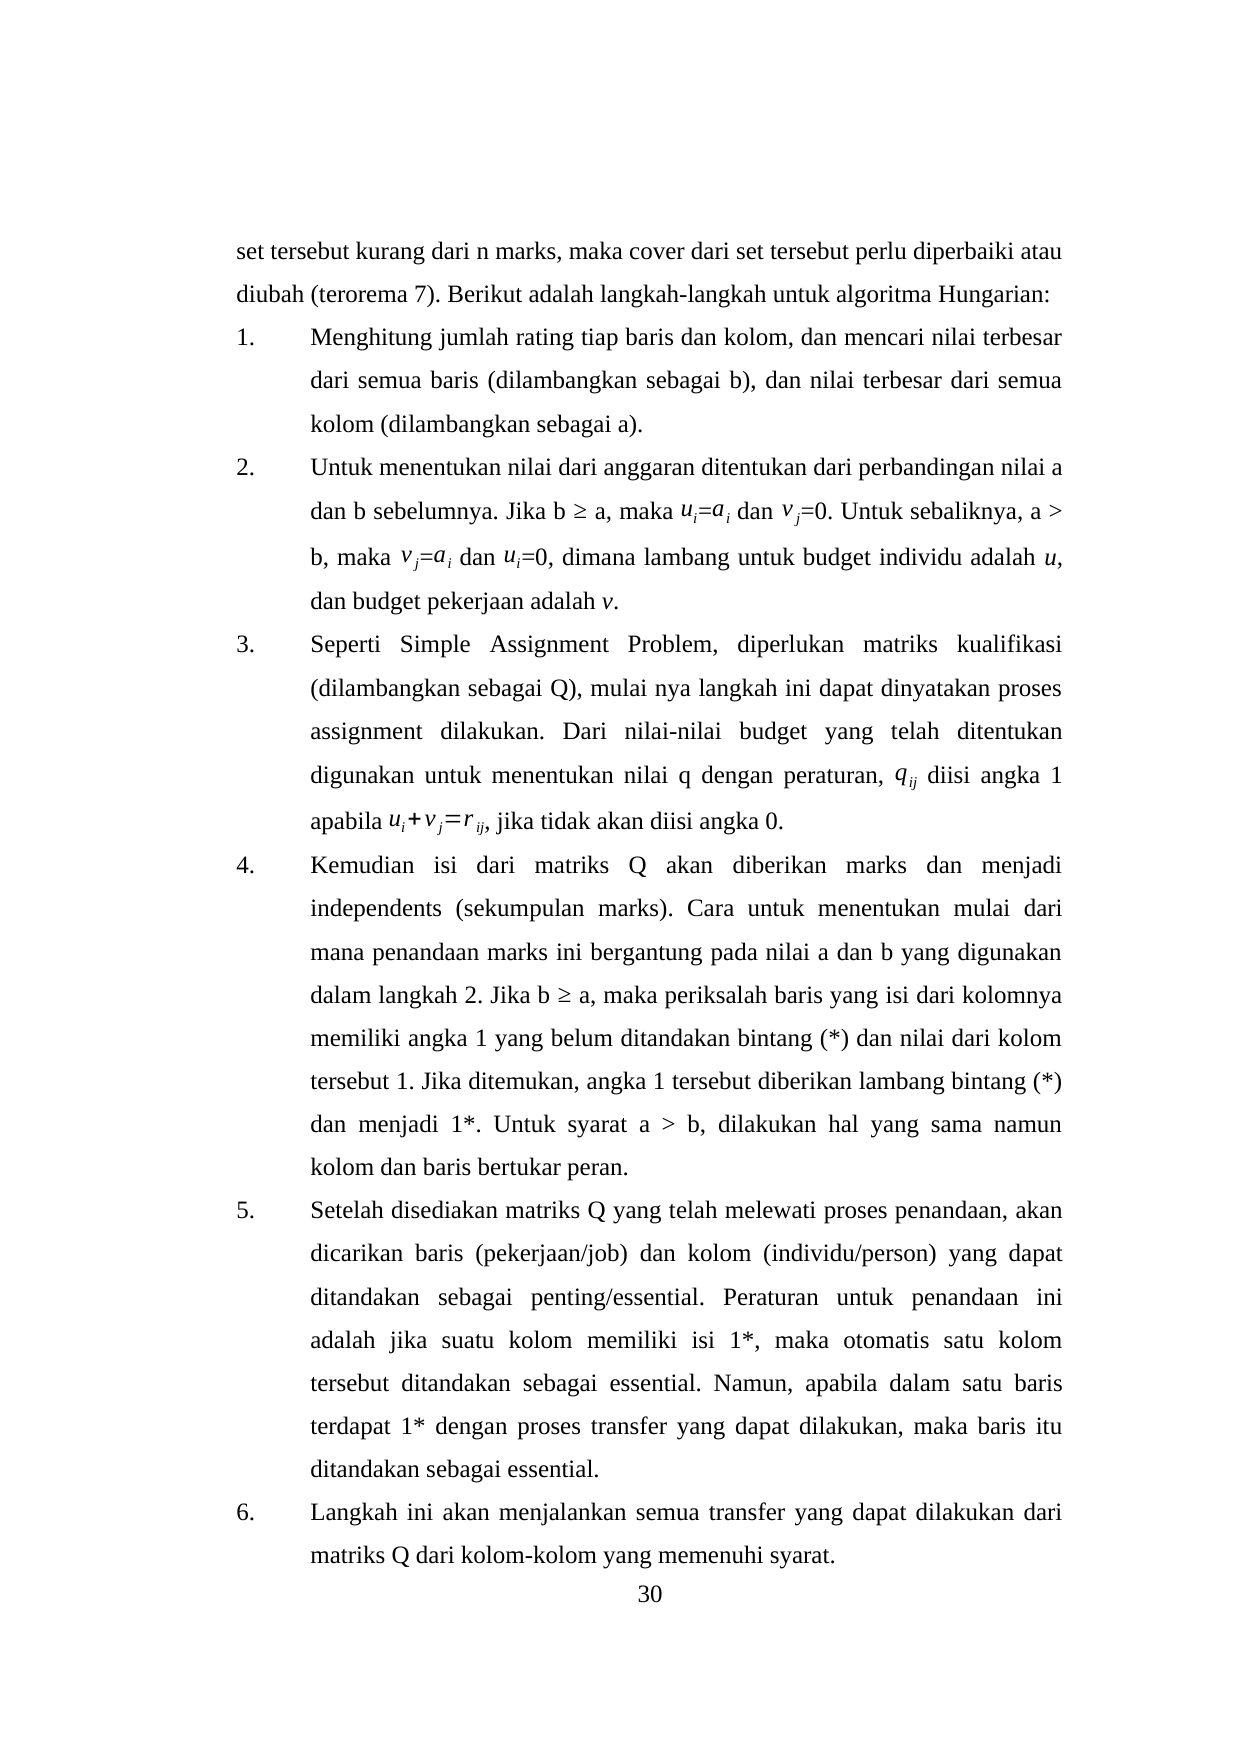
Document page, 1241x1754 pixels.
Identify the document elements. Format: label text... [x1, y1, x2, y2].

list Menghitung jumlah rating tiap baris dan kolom, dan mencari nilai terbesar dari semua baris (dilambangkan sebagai b), dan nilai terbesar dari semua kolom (dilambangkan sebagai a). [236, 322, 1063, 437]
list Untuk menentukan nilai dari anggaran ditentukan dari perbandingan nilai a dan b sebelumnya. Jika b a, maka = dan =0. Untuk sebaliknya, a > b, maka = dan =0, dimana lambang untuk budget individu adalah u, dan budget pekerjaan adalah v. [236, 452, 1063, 615]
list Langkah ini akan menjalankan semua transfer yang dapat dilakukan dari matriks Q dari kolom-kolom yang memenuhi syarat. [236, 1497, 1063, 1569]
list Kemudian isi dari matriks Q akan diberikan marks dan menjadi independents (sekumpulan marks). Cara untuk menentukan mulai dari mana penandaan marks ini bergantung pada nilai a dan b yang digunakan dalam langkah 2. Jika b a, maka periksalah baris yang isi dari kolomnya memiliki angka 1 yang belum ditandakan bintang (*) dan nilai dari kolom tersebut 1. Jika ditemukan, angka 1 tersebut diberikan lambang bintang (*) dan menjadi 1*. Untuk syarat a > b, dilakukan hal yang sama namun kolom dan baris bertukar peran. [236, 850, 1063, 1181]
list Setelah disediakan matriks Q yang telah melewati proses penandaan, akan dicarikan baris (pekerjaan/job) dan kolom (individu/person) yang dapat ditandakan sebagai penting/essential. Peraturan untuk penandaan ini adalah jika suatu kolom memiliki isi 1*, maka otomatis satu kolom tersebut ditandakan sebagai essential. Namun, apabila dalam satu baris terdapat 1* dengan proses transfer yang dapat dilakukan, maka baris itu ditandakan sebagai essential. [236, 1195, 1063, 1483]
list Seperti Simple Assignment Problem, diperlukan matriks kualifikasi (dilambangkan sebagai Q), mulai nya langkah ini dapat dinyatakan proses assignment dilakukan. Dari nilai-nilai budget yang telah ditentukan digunakan untuk menentukan nilai q dengan peraturan, diisi angka 1 apabila , jika tidak akan diisi angka 0. [236, 629, 1063, 836]
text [236, 236, 1063, 308]
